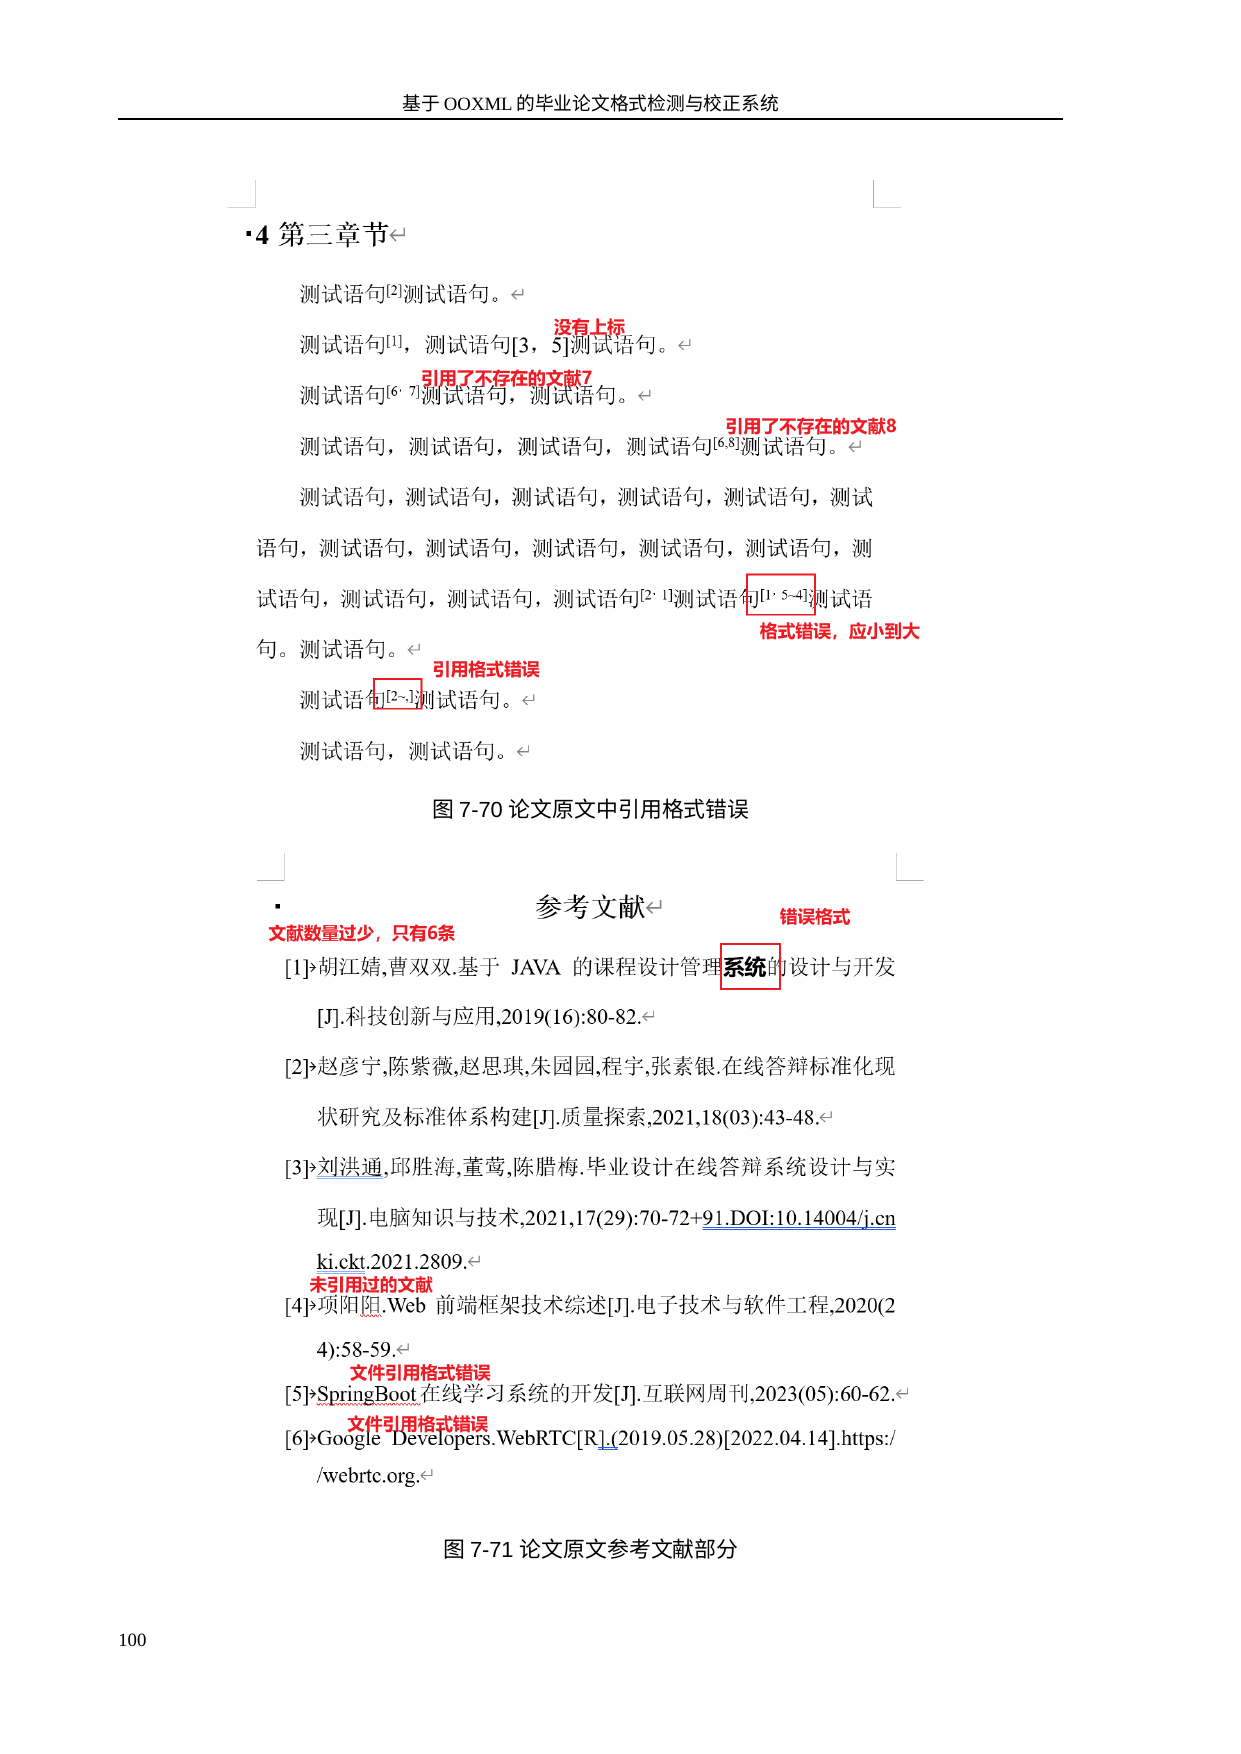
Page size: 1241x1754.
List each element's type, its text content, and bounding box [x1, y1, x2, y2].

picture [213, 837, 968, 1495]
picture [213, 162, 968, 778]
